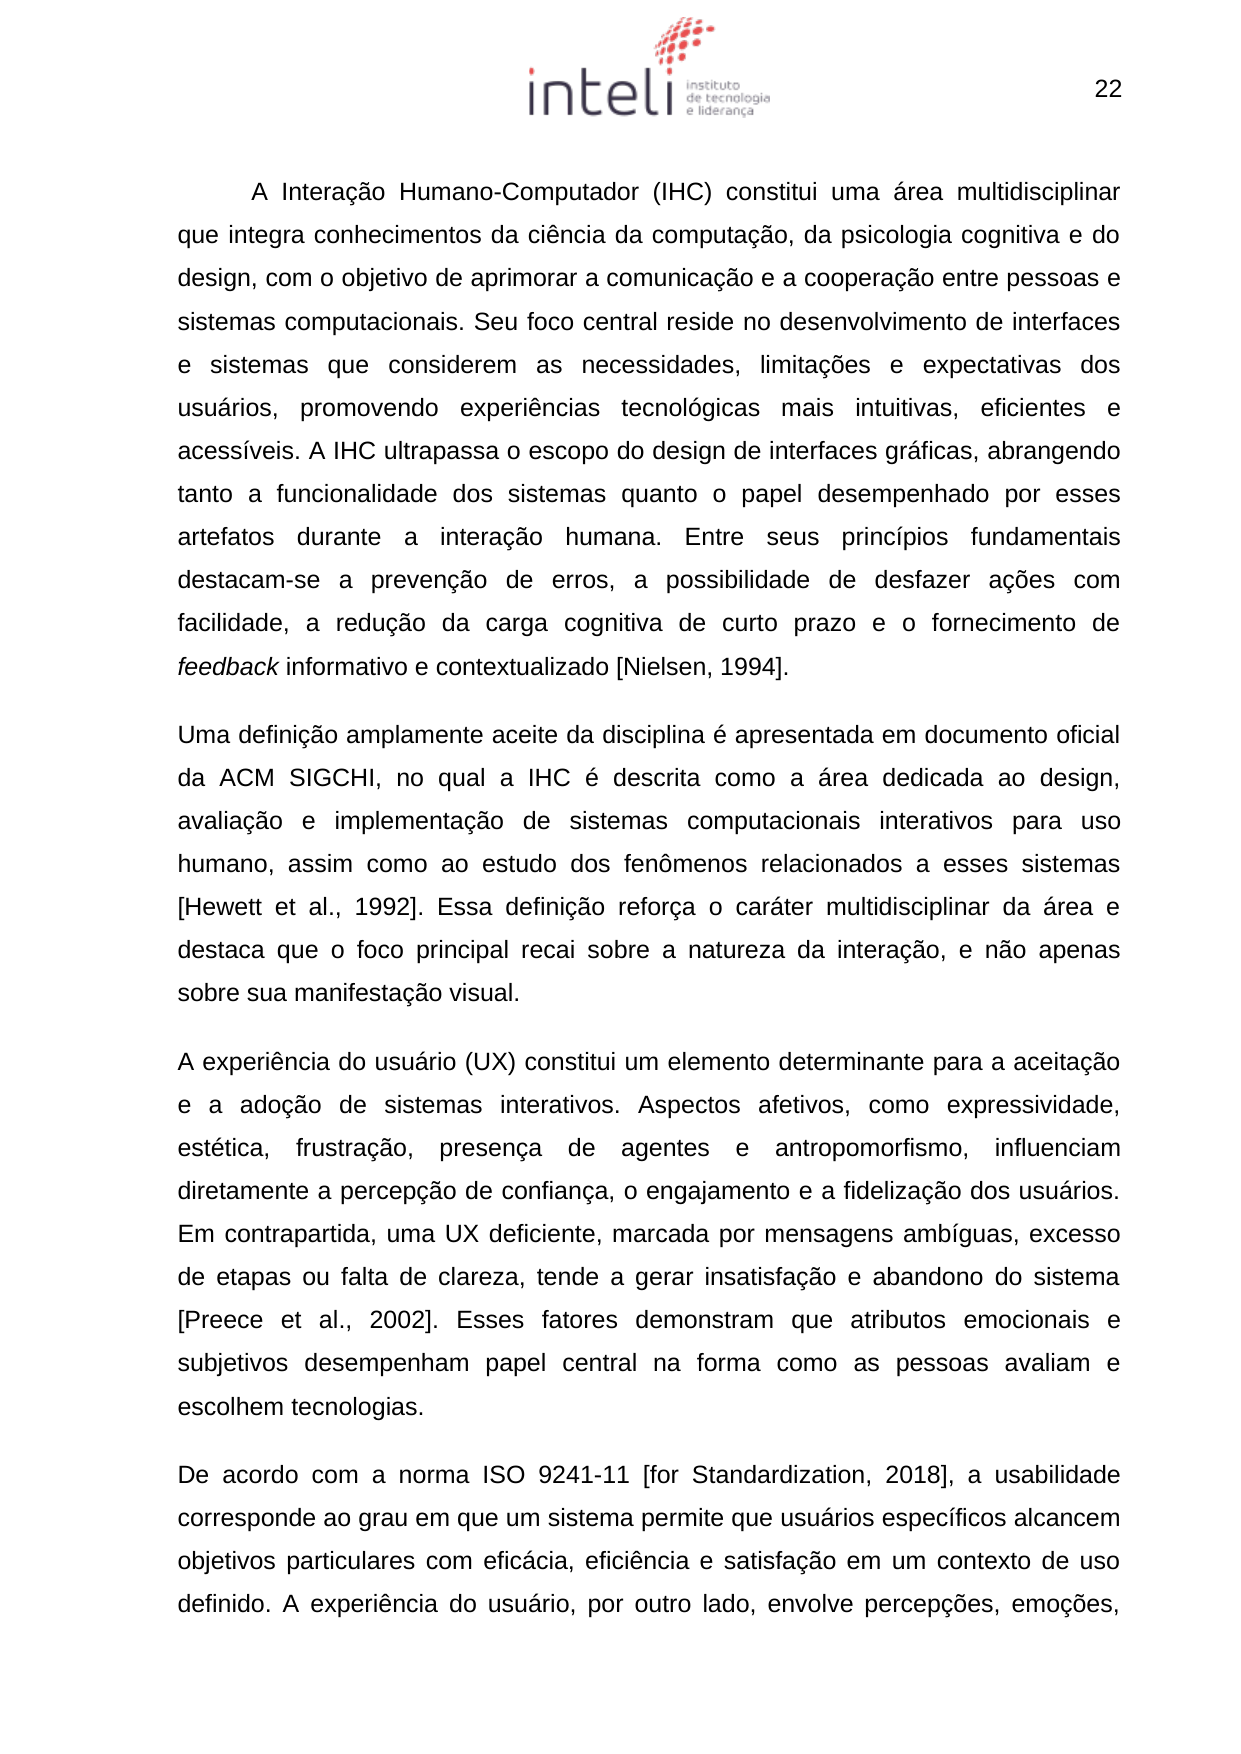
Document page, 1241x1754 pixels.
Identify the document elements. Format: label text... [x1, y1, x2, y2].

text A Interação Humano-Computador (IHC) constitui uma área multidisciplinar que integra conhecimentos da ciência da computação, da psicologia cognitiva e do design, com o objetivo de aprimorar a comunicação e a cooperação entre pessoas e sistemas computacionais. Seu foco central reside no desenvolvimento de interfaces e sistemas que considerem as necessidades, limitações e expectativas dos usuários, promovendo experiências tecnológicas mais intuitivas, eficientes e acessíveis. A IHC ultrapassa o escopo do design de interfaces gráficas, abrangendo tanto a funcionalidade dos sistemas quanto o papel desempenhado por esses artefatos durante a interação humana. Entre seus princípios fundamentais destacam-se a prevenção de erros, a possibilidade de desfazer ações com facilidade, a redução da carga cognitiva de curto prazo e o fornecimento de feedback informativo e contextualizado [Nielsen, 1994]. [177, 177, 1122, 680]
text Uma definição amplamente aceite da disciplina é apresentada em documento oficial da ACM SIGCHI, no qual a IHC é descrita como a área dedicada ao design, avaliação e implementação de sistemas computacionais interativos para uso humano, assim como ao estudo dos fenômenos relacionados a esses sistemas [Hewett et al., 1992]. Essa definição reforça o caráter multidisciplinar da área e destaca que o foco principal recai sobre a natureza da interação, e não apenas sobre sua manifestação visual. [177, 720, 1122, 1007]
text A experiência do usuário (UX) constitui um elemento determinante para a aceitação e a adoção de sistemas interativos. Aspectos afetivos, como expressividade, estética, frustração, presença de agentes e antropomorfismo, influenciam diretamente a percepção de confiança, o engajamento e a fidelização dos usuários. Em contrapartida, uma UX deficiente, marcada por mensagens ambíguas, excesso de etapas ou falta de clareza, tende a gerar insatisfação e abandono do sistema [Preece et al., 2002]. Esses fatores demonstram que atributos emocionais e subjetivos desempenham papel central na forma como as pessoas avaliam e escolhem tecnologias. [177, 1047, 1122, 1420]
picture [529, 17, 770, 118]
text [177, 1460, 1122, 1618]
